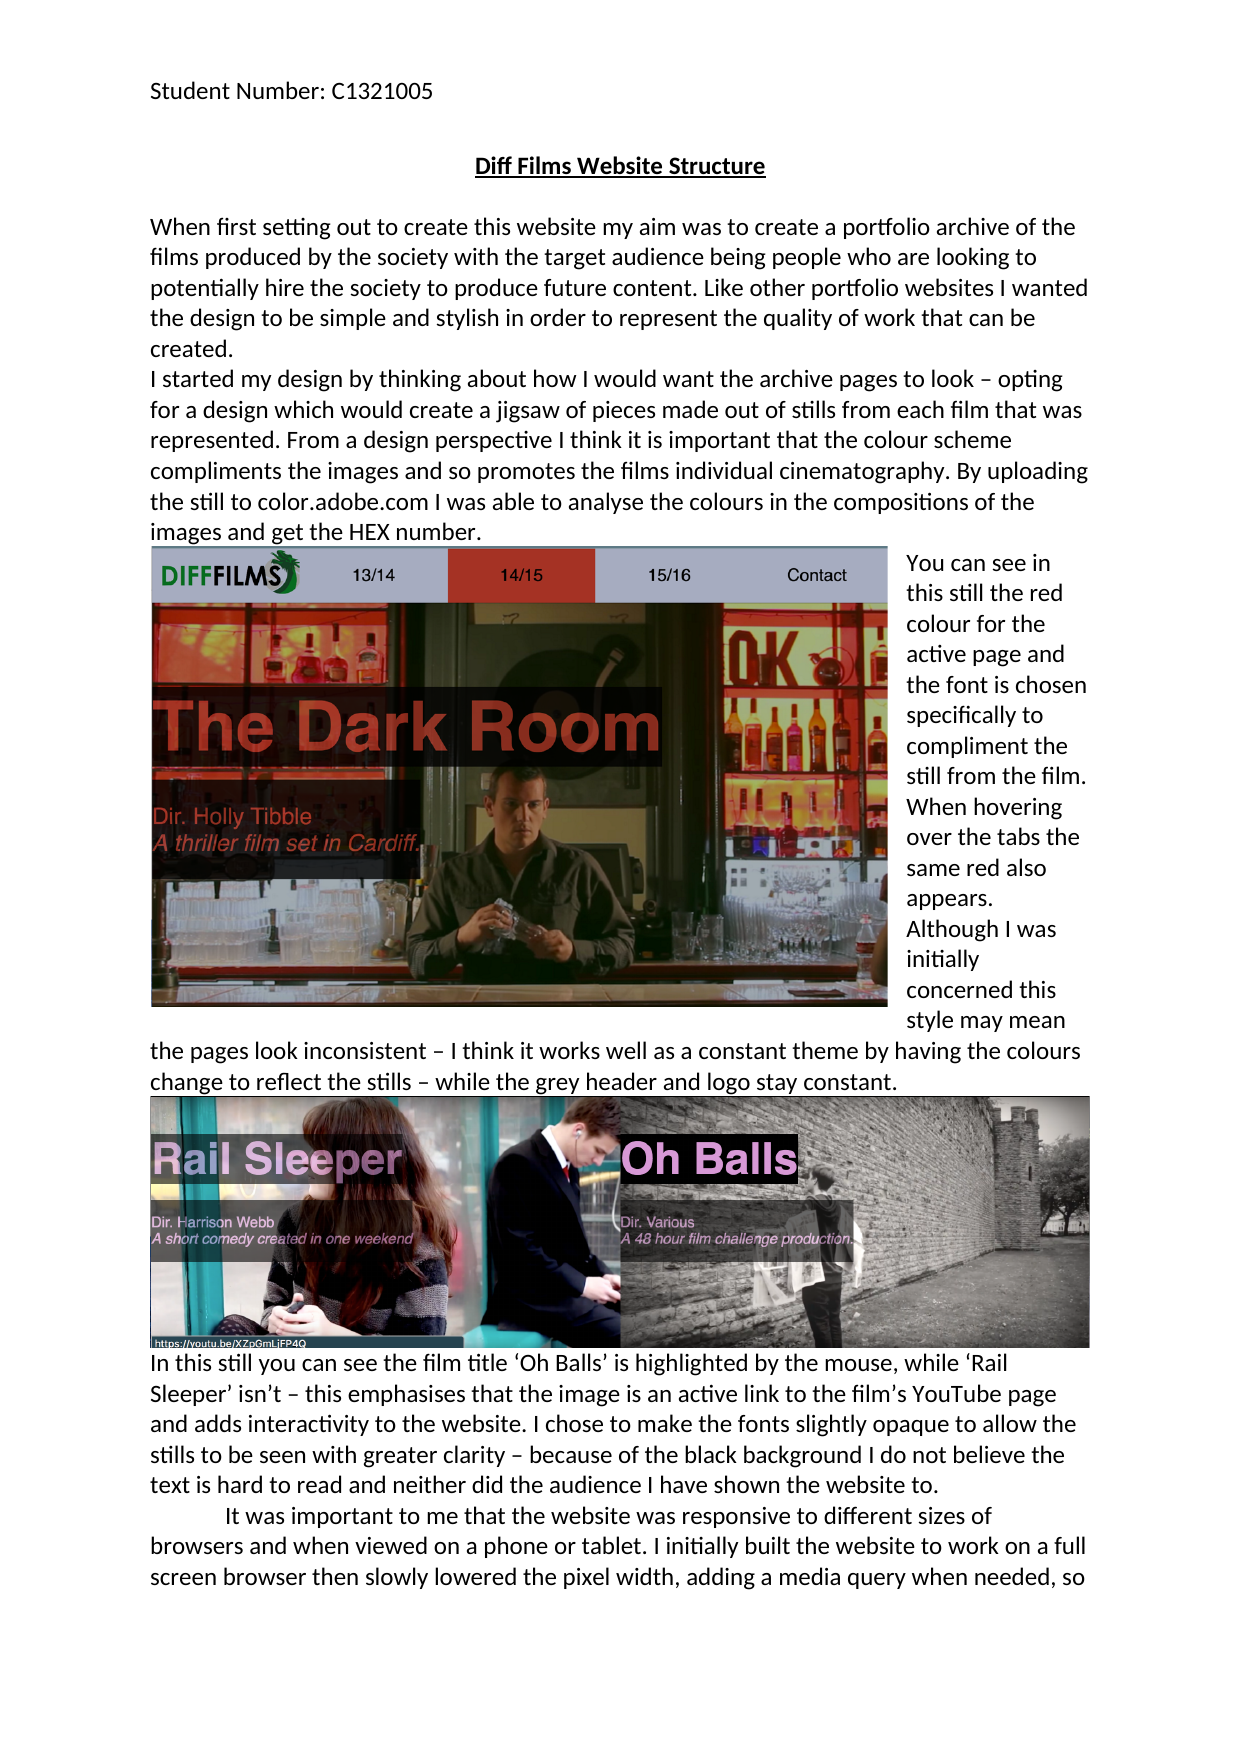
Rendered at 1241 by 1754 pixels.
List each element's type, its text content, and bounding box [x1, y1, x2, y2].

text Diff Films Website Structure [150, 150, 1090, 181]
picture [150, 1096, 1090, 1348]
text I started my design by thinking about how I would want the archive pages to look – opting for a design which would create a jigsaw of pieces made out of stills from each film that was represented. From a design perspective I think it is important that the colour scheme compliments the images and so promotes the films individual cinematography. By uploading the still to color.adobe.com I was able to analyse the colours in the compositions of the images and get the HEX number. [150, 364, 1090, 547]
text In this still you can see the film title ‘Oh Balls’ is highlighted by the mouse, while ‘Rail Sleeper’ isn’t – this emphasises that the image is an active link to the film’s YouTube page and adds interactivity to the website. I chose to make the fonts slightly opaque to allow the stills to be seen with greater clarity – because of the black background I do not believe the text is hard to read and neither did the audience I have shown the website to. [150, 1348, 1090, 1500]
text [150, 1500, 1090, 1591]
text When first setting out to create this website my aim was to create a portfolio archive of the films produced by the society with the target audience being people who are looking to potentially hire the society to produce future content. Like other portfolio websites I wanted the design to be simple and stylish in order to represent the quality of work that can be created. [150, 211, 1090, 364]
picture [150, 546, 887, 1005]
